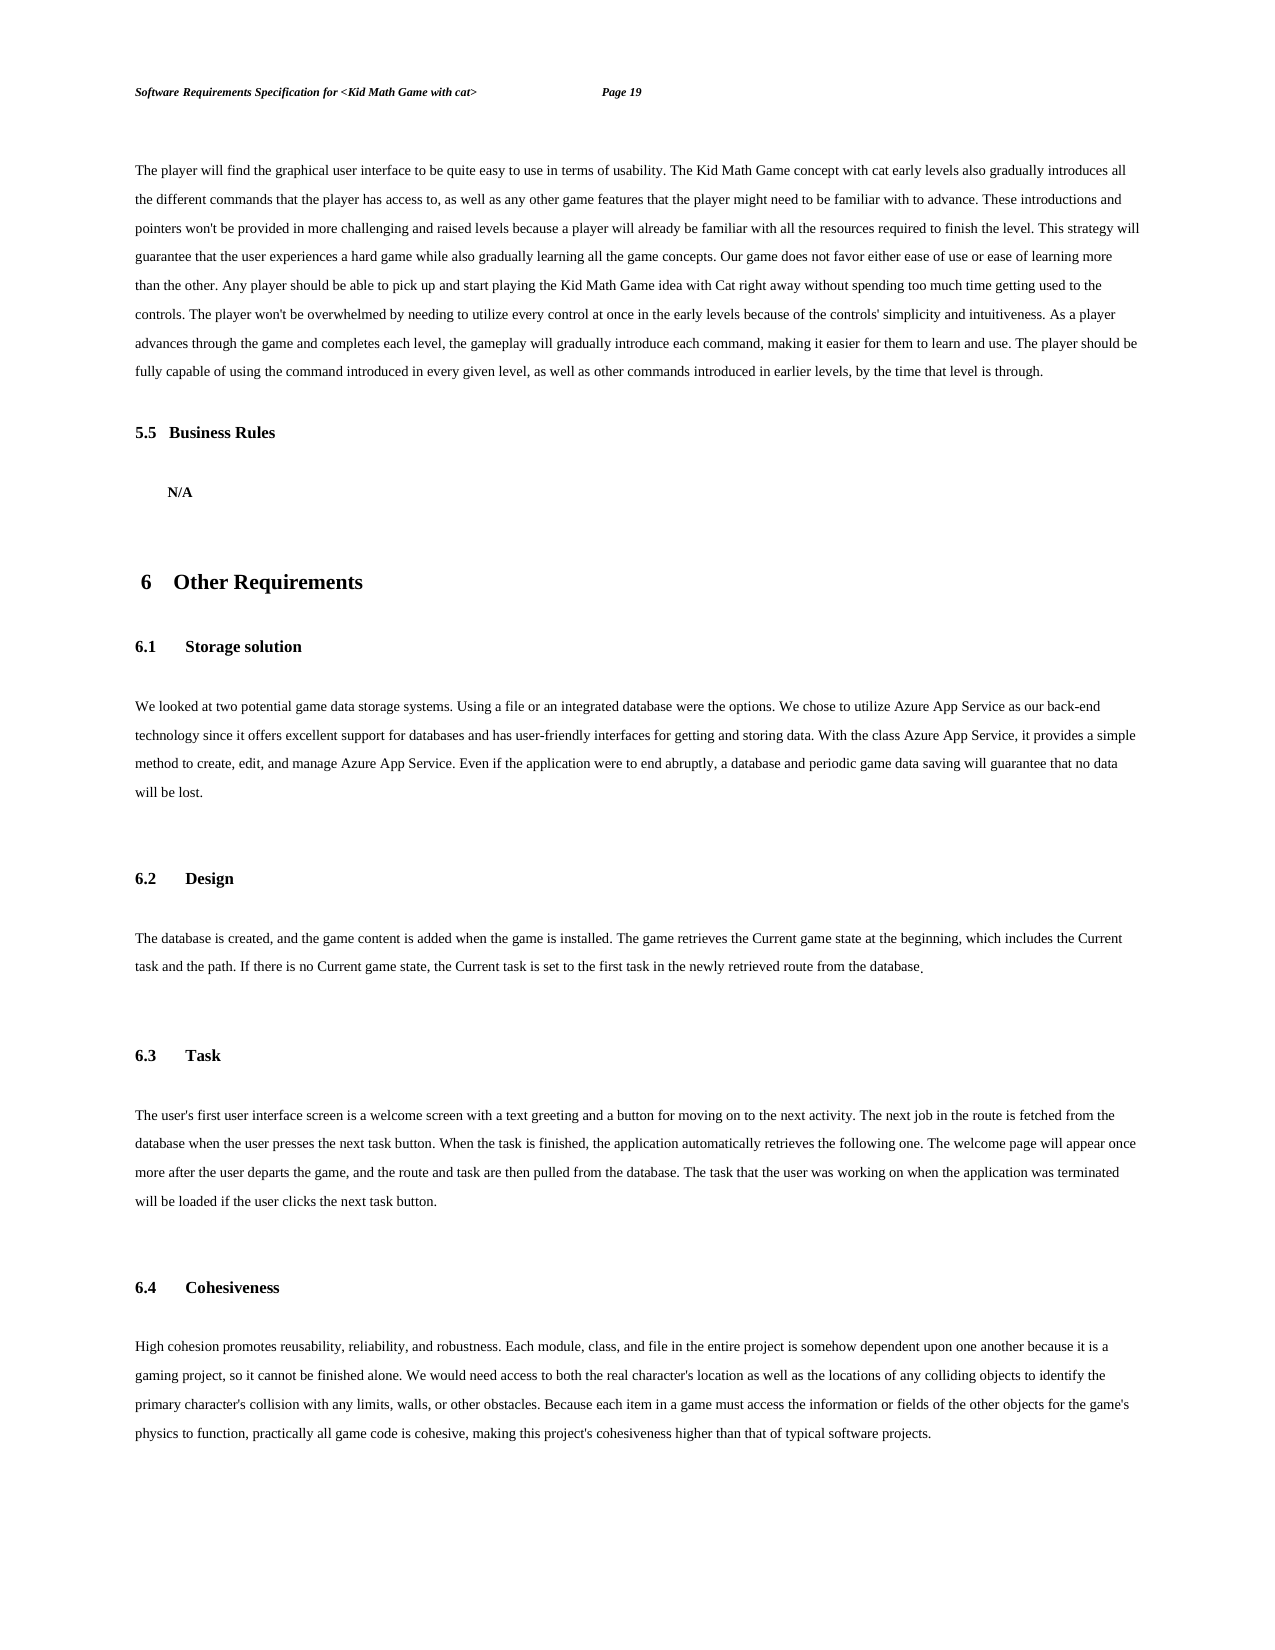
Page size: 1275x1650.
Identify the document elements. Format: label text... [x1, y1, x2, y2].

list High cohesion promotes reusability, reliability, and robustness. Each module, class, and file in the entire project is somehow dependent upon one another because it is a gaming project, so it cannot be finished alone. We would need access to both the real character's location as well as the locations of any colliding objects to identify the primary character's collision with any limits, walls, or other obstacles. Because each item in a game must access the information or fields of the other objects for the game's physics to function, practically all game code is cohesive, making this project's cohesiveness higher than that of typical software projects. [135, 1326, 1140, 1441]
text The player will find the graphical user interface to be quite easy to use in terms of usability. The Kid Math Game concept with cat early levels also gradually introduces all the different commands that the player has access to, as well as any other game features that the player might need to be familiar with to advance. These introductions and pointers won't be provided in more challenging and raised levels because a player will already be familiar with all the resources required to finish the level. This strategy will guarantee that the user experiences a hard game while also gradually learning all the game concepts. Our game does not favor either ease of use or ease of learning more than the other. Any player should be able to pick up and start playing the Kid Math Game idea with Cat right away without spending too much time getting used to the controls. The player won't be overwhelmed by needing to utilize every control at once in the early levels because of the controls' simplicity and intuitiveness. As a player advances through the game and completes each level, the gameplay will gradually introduce each command, making it easier for them to learn and use. The player should be fully capable of using the command introduced in every given level, as well as other commands introduced in earlier levels, by the time that level is through. [135, 150, 1140, 380]
subtitle 6 Other Requirements [135, 551, 1140, 594]
subtitle Design [135, 855, 1140, 888]
list We looked at two potential game data storage systems. Using a file or an integrated database were the options. We chose to utilize Azure App Service as our back-end technology since it offers excellent support for databases and has user-friendly interfaces for getting and storing data. With the class Azure App Service, it provides a simple method to create, edit, and manage Azure App Service. Even if the application were to end abruptly, a database and periodic game data saving will guarantee that no data will be lost. [135, 686, 1140, 801]
subtitle 5.5 Business Rules [135, 409, 1140, 443]
subtitle Cohesiveness [135, 1263, 1140, 1297]
subtitle Storage solution [135, 623, 1140, 656]
text N/A [135, 472, 1140, 501]
subtitle Task [135, 1032, 1140, 1065]
list The database is created, and the game content is added when the game is installed. The game retrieves the Current game state at the beginning, which includes the Current task and the path. If there is no Current game state, the Current task is set to the first task in the newly retrieved route from the database. [135, 917, 1140, 977]
list The user's first user interface screen is a welcome screen with a text greeting and a button for moving on to the next activity. The next job in the route is fetched from the database when the user presses the next task button. When the task is finished, the application automatically retrieves the following one. The welcome page will appear once more after the user departs the game, and the route and task are then pulled from the database. The task that the user was working on when the application was terminated will be loaded if the user clicks the next task button. [135, 1094, 1140, 1209]
